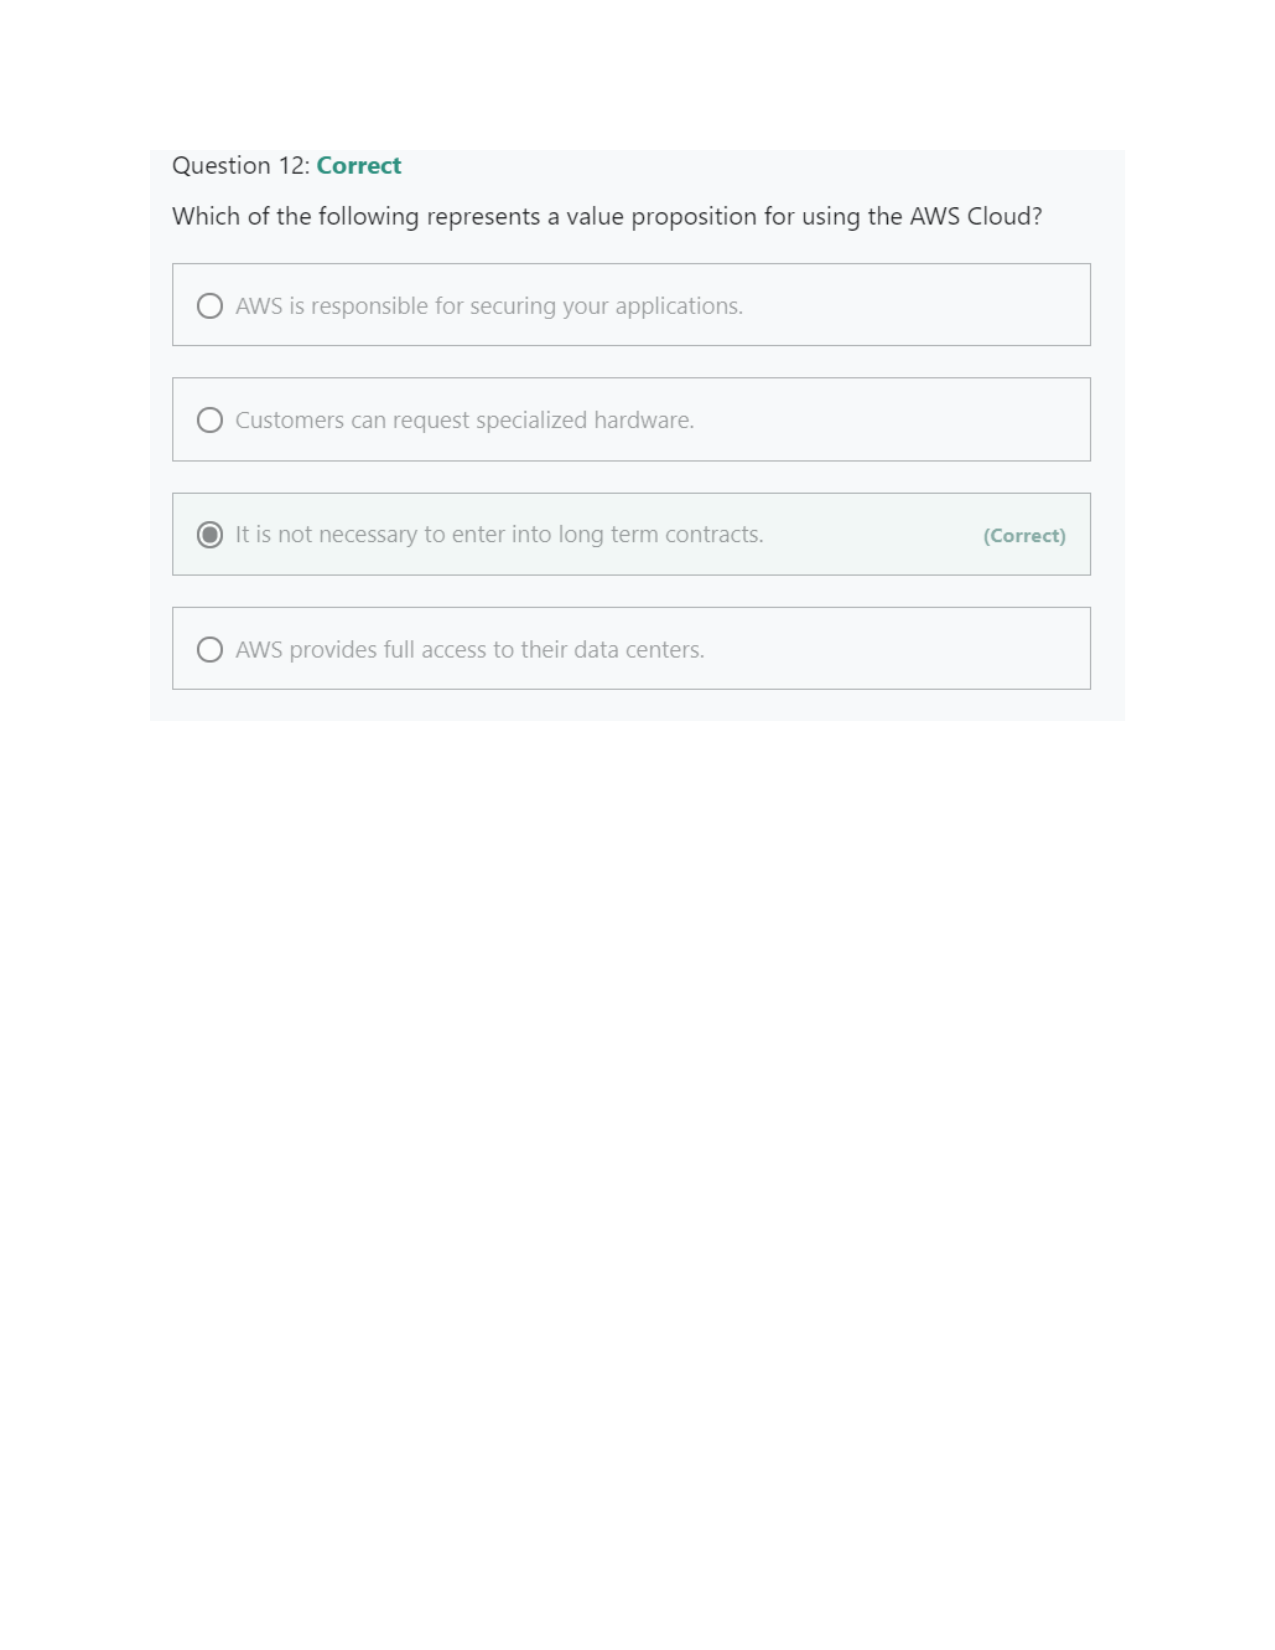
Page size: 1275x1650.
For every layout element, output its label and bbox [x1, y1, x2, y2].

picture [150, 150, 1125, 721]
